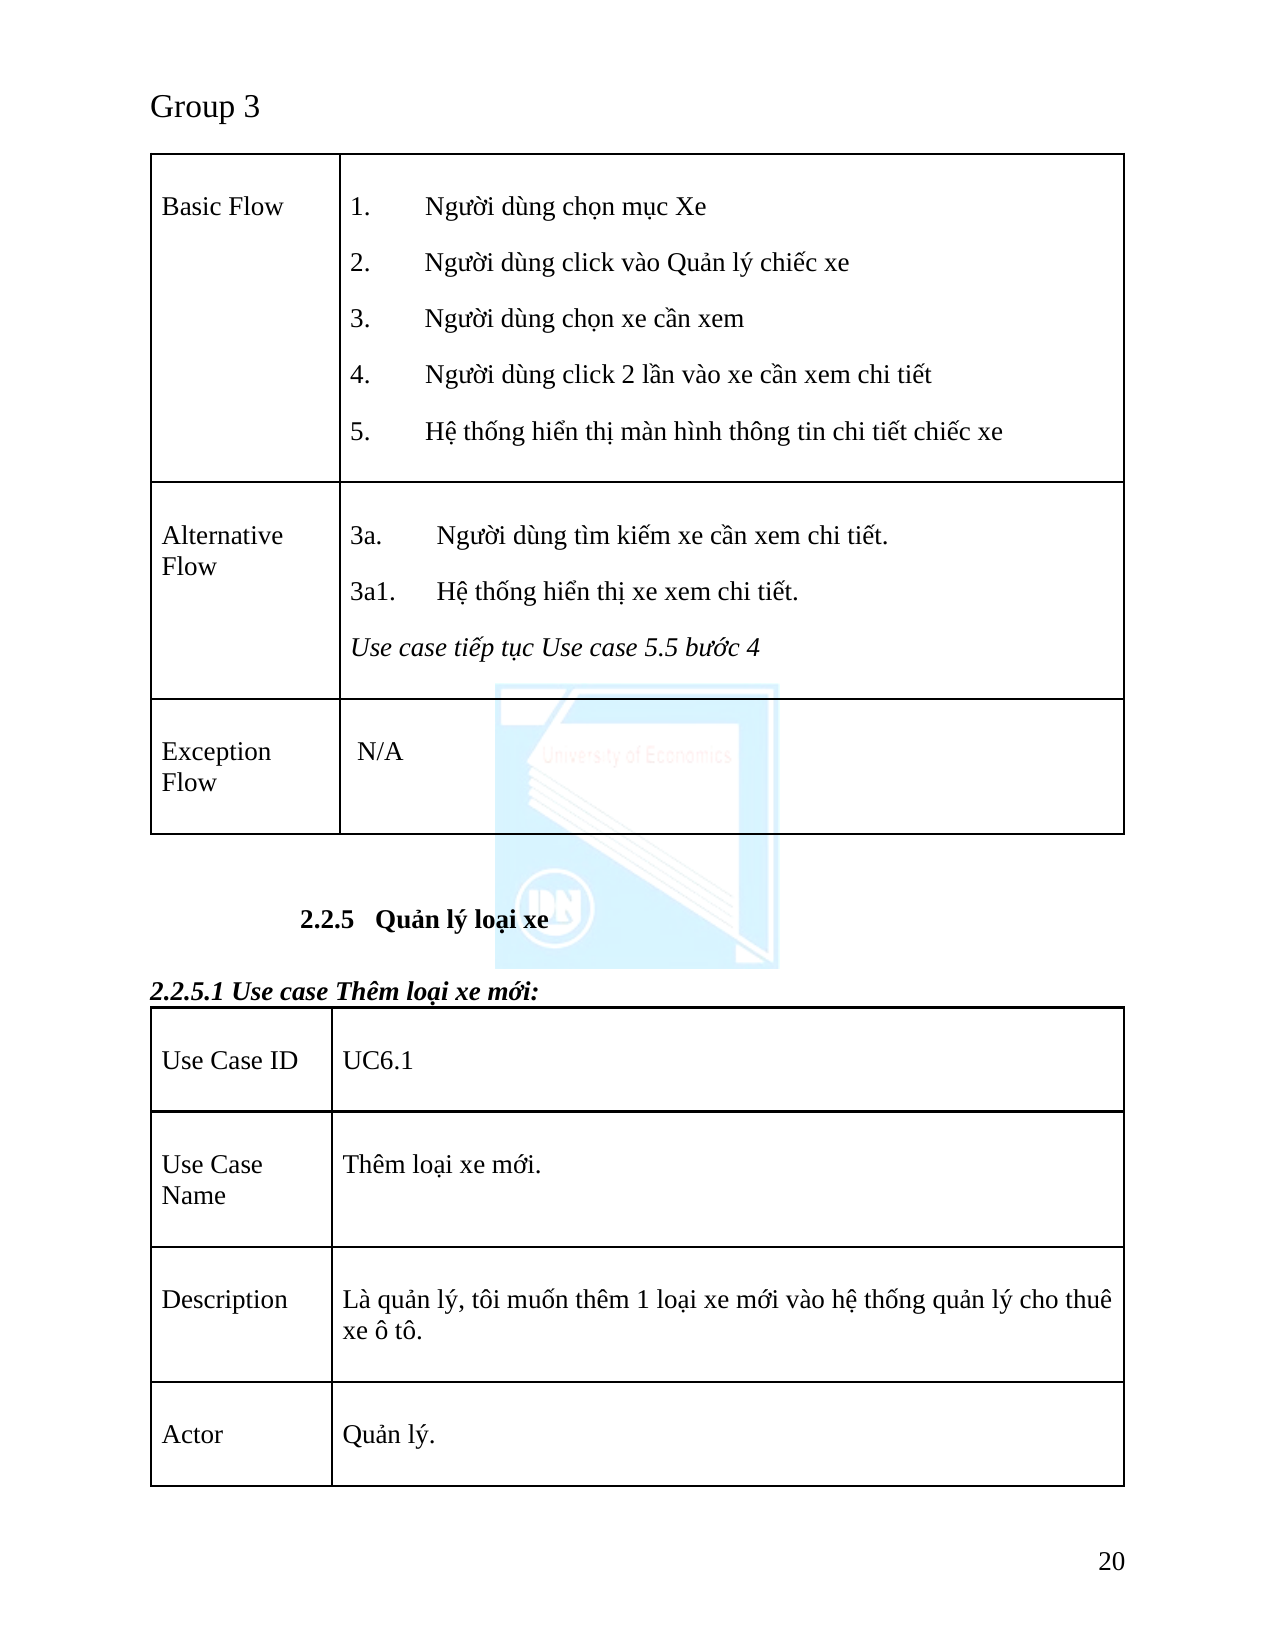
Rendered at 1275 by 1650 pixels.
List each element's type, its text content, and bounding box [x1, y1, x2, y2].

table_cell Quản lý. [333, 1383, 1123, 1485]
table_cell Actor [152, 1383, 331, 1485]
table_cell 1. Người dùng chọn mục Xe 2. Người dùng click vào Quản lý chiếc xe 3. Người dùng chọn xe cần xem 4. Người dùng click 2 lần vào xe cần xem chi tiết 5. Hệ thống hiển thị màn hình thông tin chi tiết chiếc xe [341, 155, 1123, 481]
table_cell N/A [341, 700, 1123, 833]
table_cell 3a. Người dùng tìm kiếm xe cần xem chi tiết. 3a1. Hệ thống hiển thị xe xem chi tiết. Use case tiếp tục Use case 5.5 bước 4 [341, 483, 1123, 698]
text 2.2.5 Quản lý loại xe [150, 903, 1125, 935]
table_cell Alternative Flow [152, 483, 339, 698]
table_cell Là quản lý, tôi muốn thêm 1 loại xe mới vào hệ thống quản lý cho thuê xe ô tô. [333, 1248, 1123, 1381]
table_header Use Case ID [152, 1009, 331, 1110]
text 2.2.5.1 Use case Thêm loại xe mới: [150, 975, 1125, 1006]
table_header UC6.1 [333, 1009, 1123, 1110]
table_cell Thêm loại xe mới. [333, 1113, 1123, 1246]
table_cell Use Case Name [152, 1113, 331, 1246]
table_cell Basic Flow [152, 155, 339, 481]
table_cell Description [152, 1248, 331, 1381]
table_cell Exception Flow [152, 700, 339, 833]
